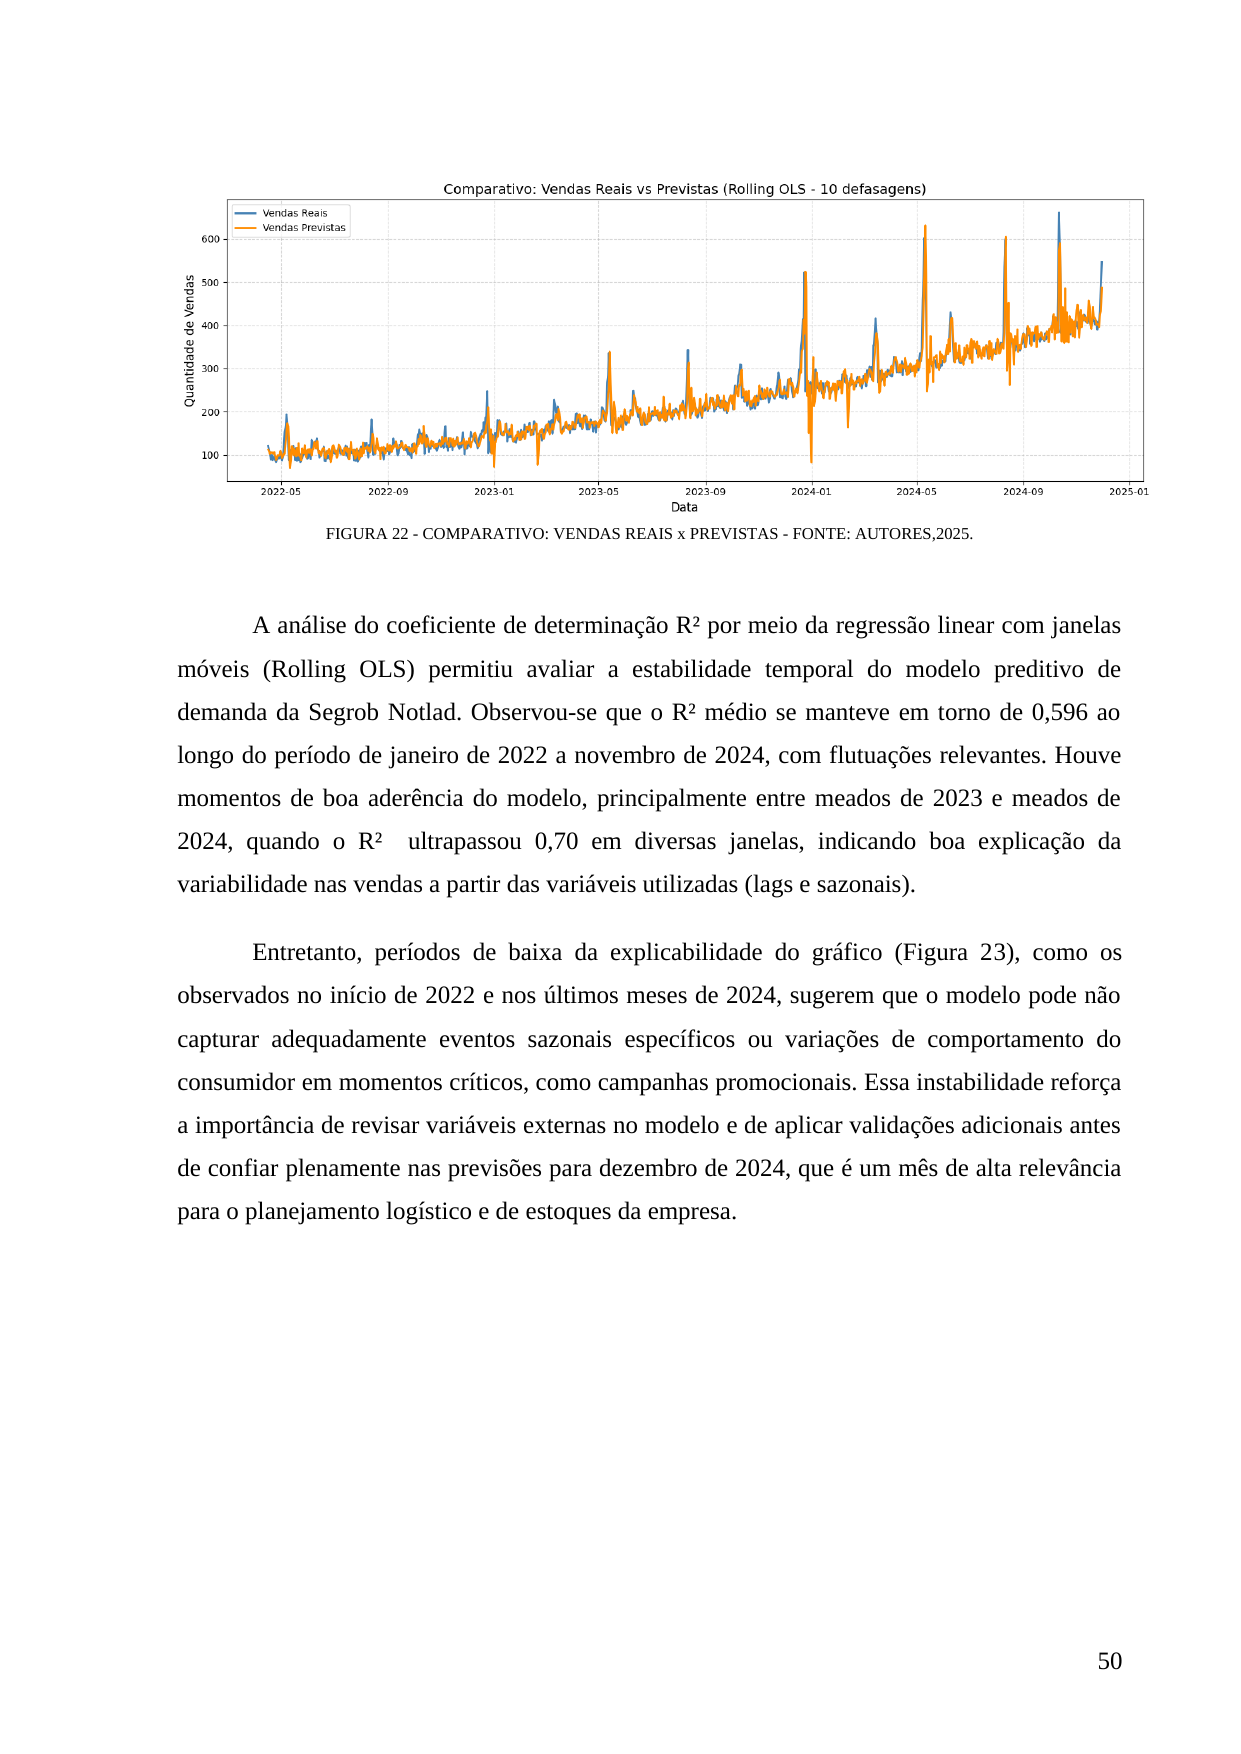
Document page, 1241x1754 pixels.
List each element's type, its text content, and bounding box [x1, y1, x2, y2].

picture [177, 177, 1156, 521]
text A análise do coeficiente de determinação R² por meio da regressão linear com janelas móveis (Rolling OLS) permitiu avaliar a estabilidade temporal do modelo preditivo de demanda da Segrob Notlad. Observou-se que o R² médio se manteve em torno de 0,596 ao longo do período de janeiro de 2022 a novembro de 2024, com flutuações relevantes. Houve momentos de boa aderência do modelo, principalmente entre meados de 2023 e meados de 2024, quando o R² ultrapassou 0,70 em diversas janelas, indicando boa explicação da variabilidade nas vendas a partir das variáveis utilizadas (lags e sazonais). [177, 567, 1122, 898]
text Entretanto, períodos de baixa da explicabilidade do gráfico (Figura 23), como os observados no início de 2022 e nos últimos meses de 2024, sugerem que o modelo pode não capturar adequadamente eventos sazonais específicos ou variações de comportamento do consumidor em momentos críticos, como campanhas promocionais. Essa instabilidade reforça a importância de revisar variáveis externas no modelo e de aplicar validações adicionais antes de confiar plenamente nas previsões para dezembro de 2024, que é um mês de alta relevância para o planejamento logístico e de estoques da empresa. [177, 937, 1122, 1225]
text FIGURA 22 - COMPARATIVO: VENDAS REAIS x PREVISTAS - FONTE: AUTORES,2025. [177, 521, 1122, 543]
